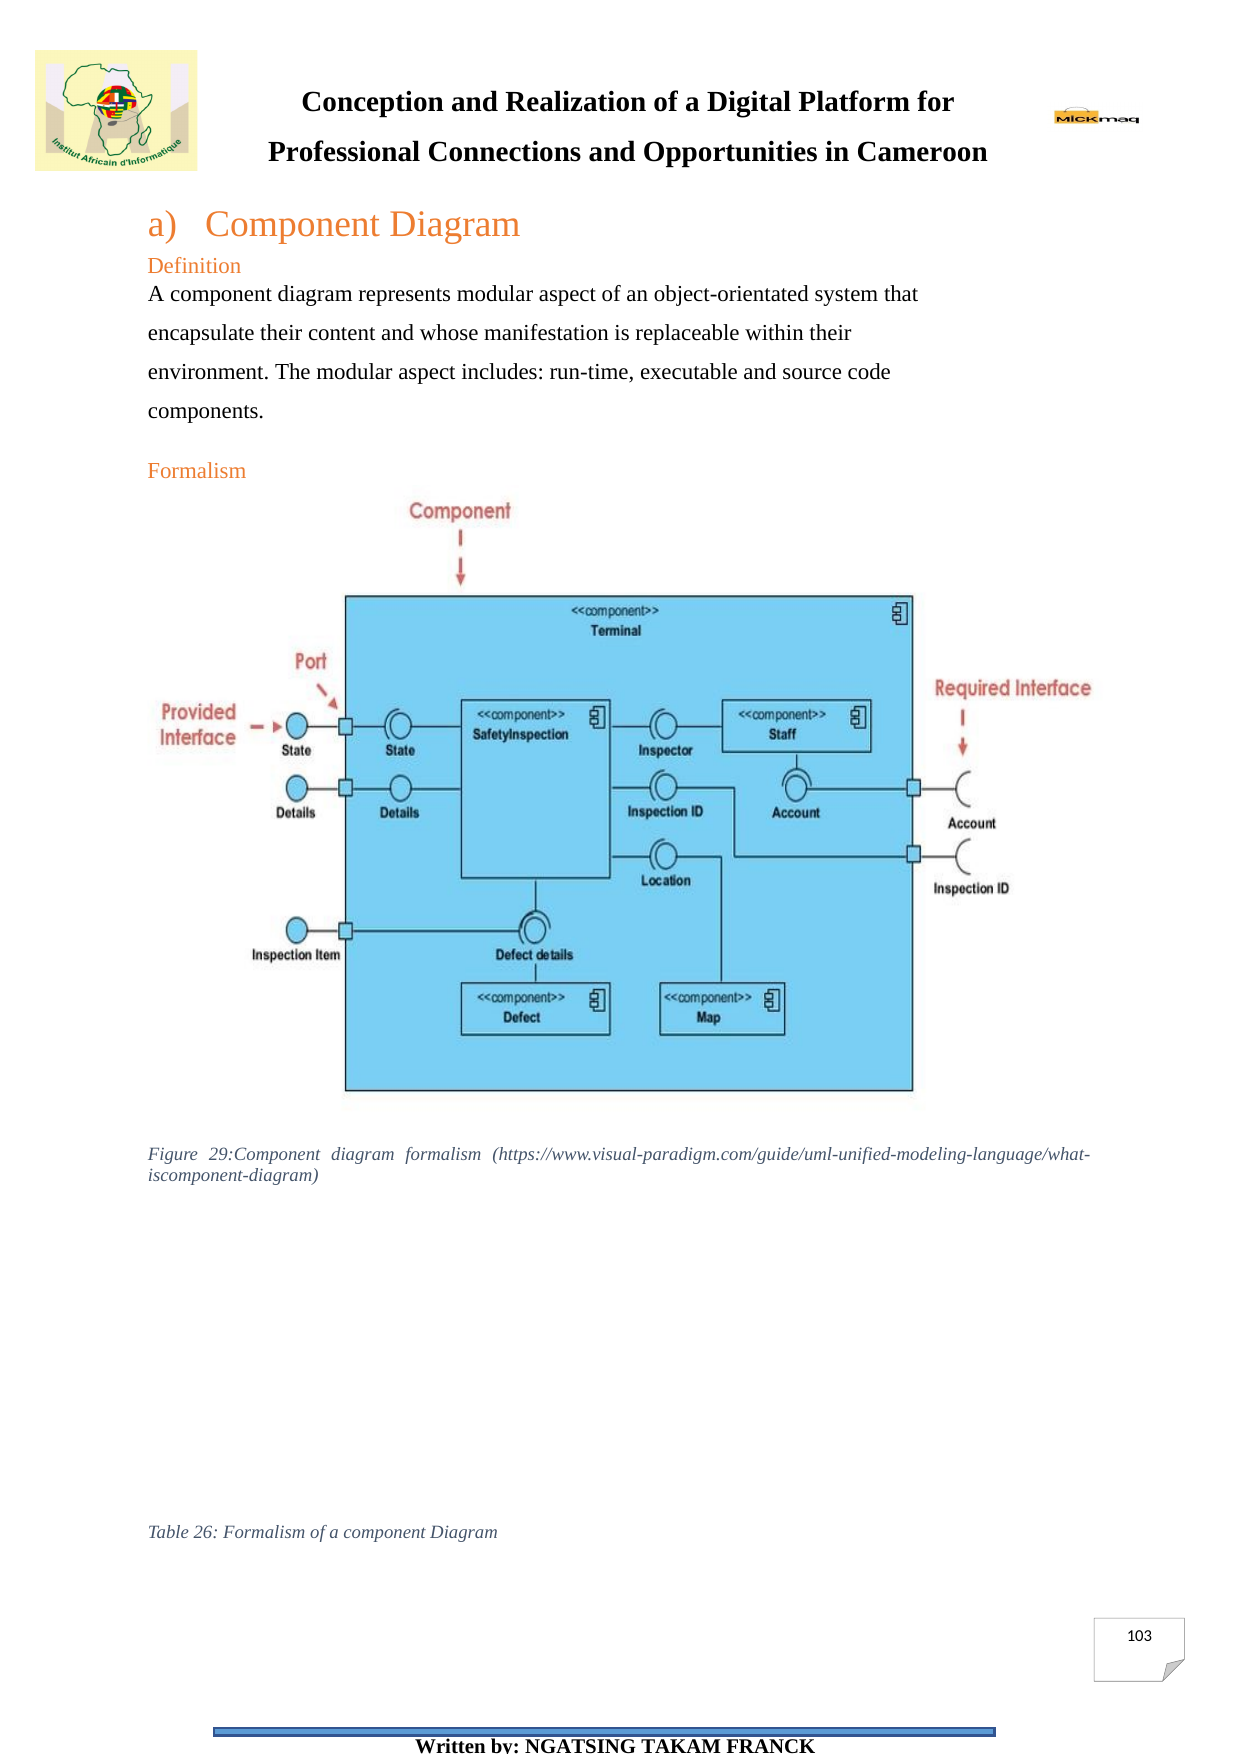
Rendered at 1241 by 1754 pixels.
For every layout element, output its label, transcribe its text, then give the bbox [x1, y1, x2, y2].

picture [147, 485, 1108, 1136]
subtitle Formalism [147, 457, 1093, 483]
subtitle Definition [147, 252, 1093, 278]
text Figure 29:Component diagram formalism (https://www.visual-paradigm.com/guide/uml-unified-modeling-language/what-iscomponent-diagram) [148, 1142, 1093, 1186]
picture [35, 50, 198, 171]
text A component diagram represents modular aspect of an object-orientated system that encapsulate their content and whose manifestation is replaceable within their environment. The modular aspect includes: run-time, executable and source code components. [148, 280, 955, 423]
subtitle a) Component Diagram [148, 159, 1093, 244]
picture [1047, 102, 1143, 132]
